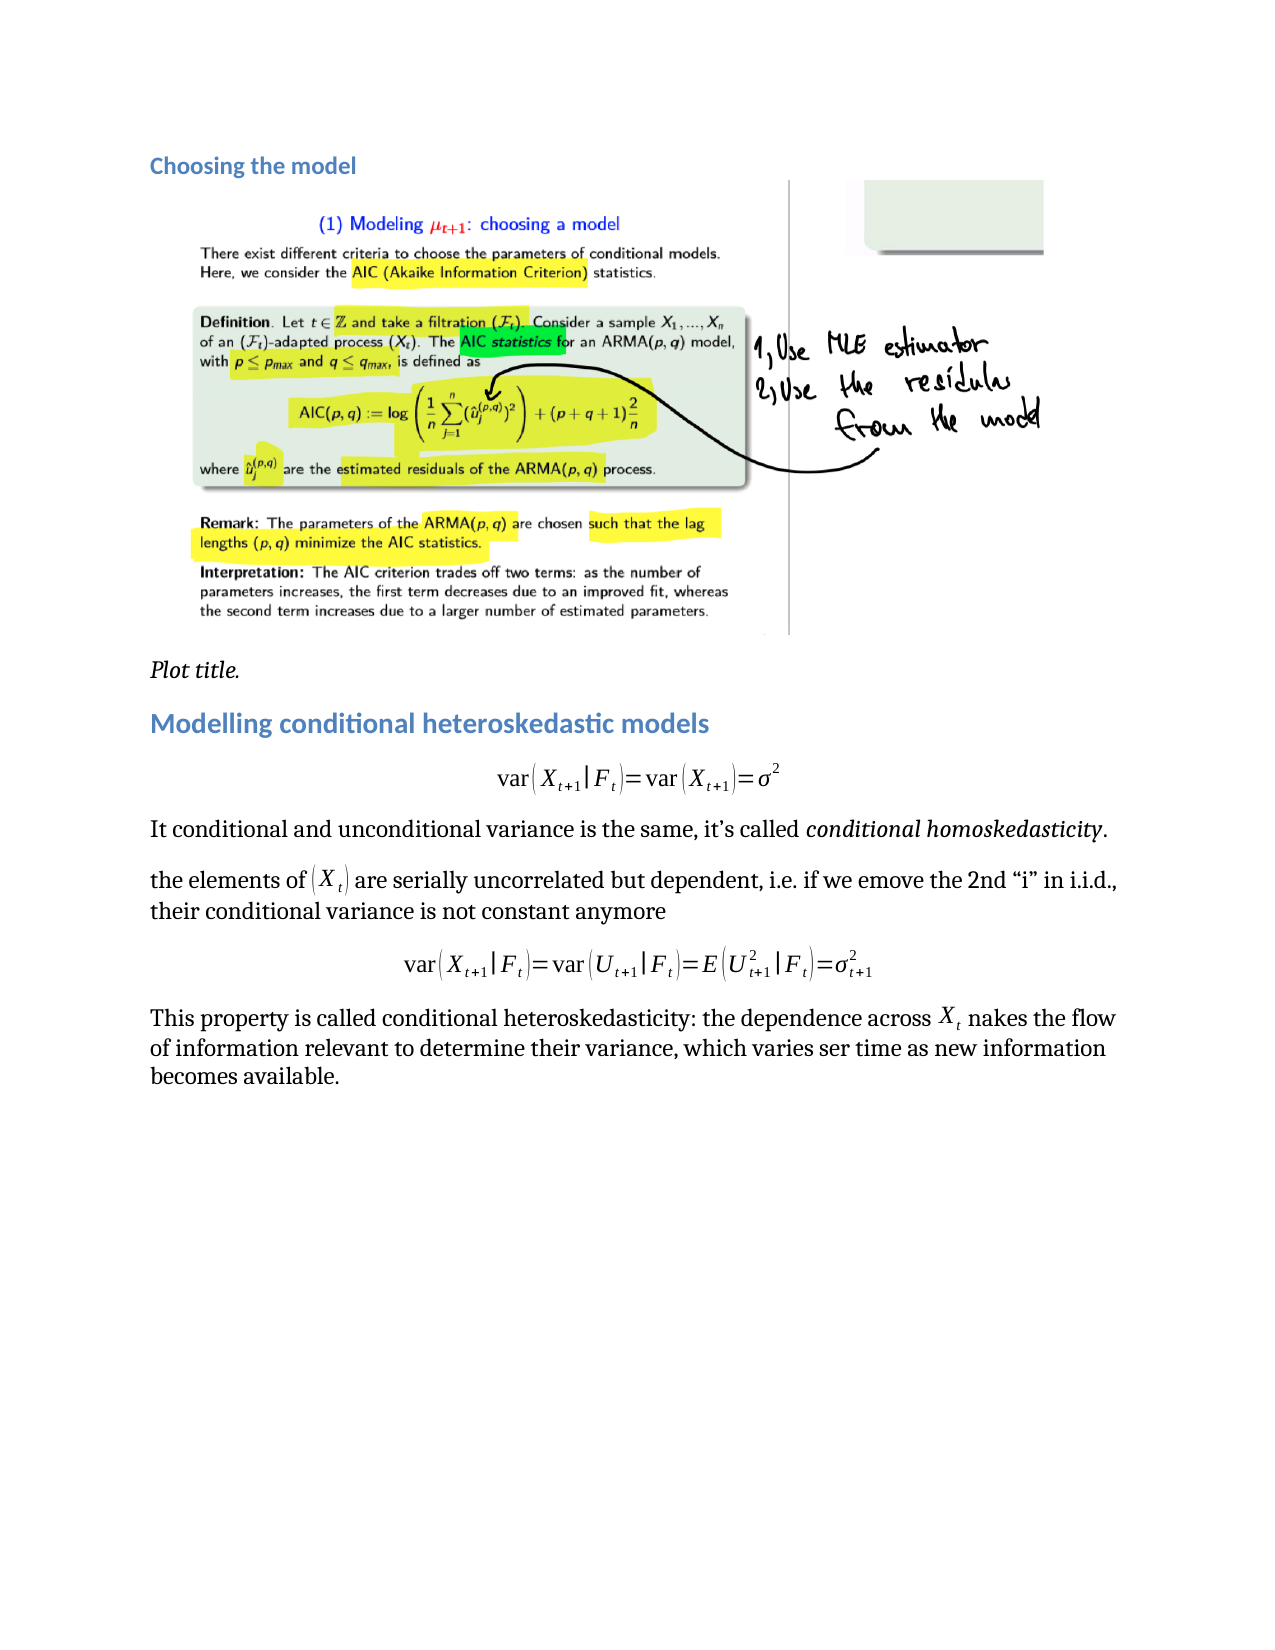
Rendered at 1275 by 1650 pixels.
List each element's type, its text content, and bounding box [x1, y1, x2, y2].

picture [168, 180, 1044, 635]
text the elements of are serially uncorrelated but dependent, i.e. if we emove the 2nd “i” in i.i.d., their conditional variance is not constant anymore [150, 863, 1125, 926]
text Plot title. [150, 656, 1125, 684]
subtitle Choosing the model [150, 150, 1125, 181]
text It conditional and unconditional variance is the same, it’s called conditional homoskedasticity. [150, 815, 1125, 844]
text This property is called conditional heteroskedasticity: the dependence across nakes the flow of information relevant to determine their variance, which varies ser time as new information becomes available. [150, 1002, 1125, 1091]
subtitle Modelling conditional heteroskedastic models [150, 705, 1125, 741]
